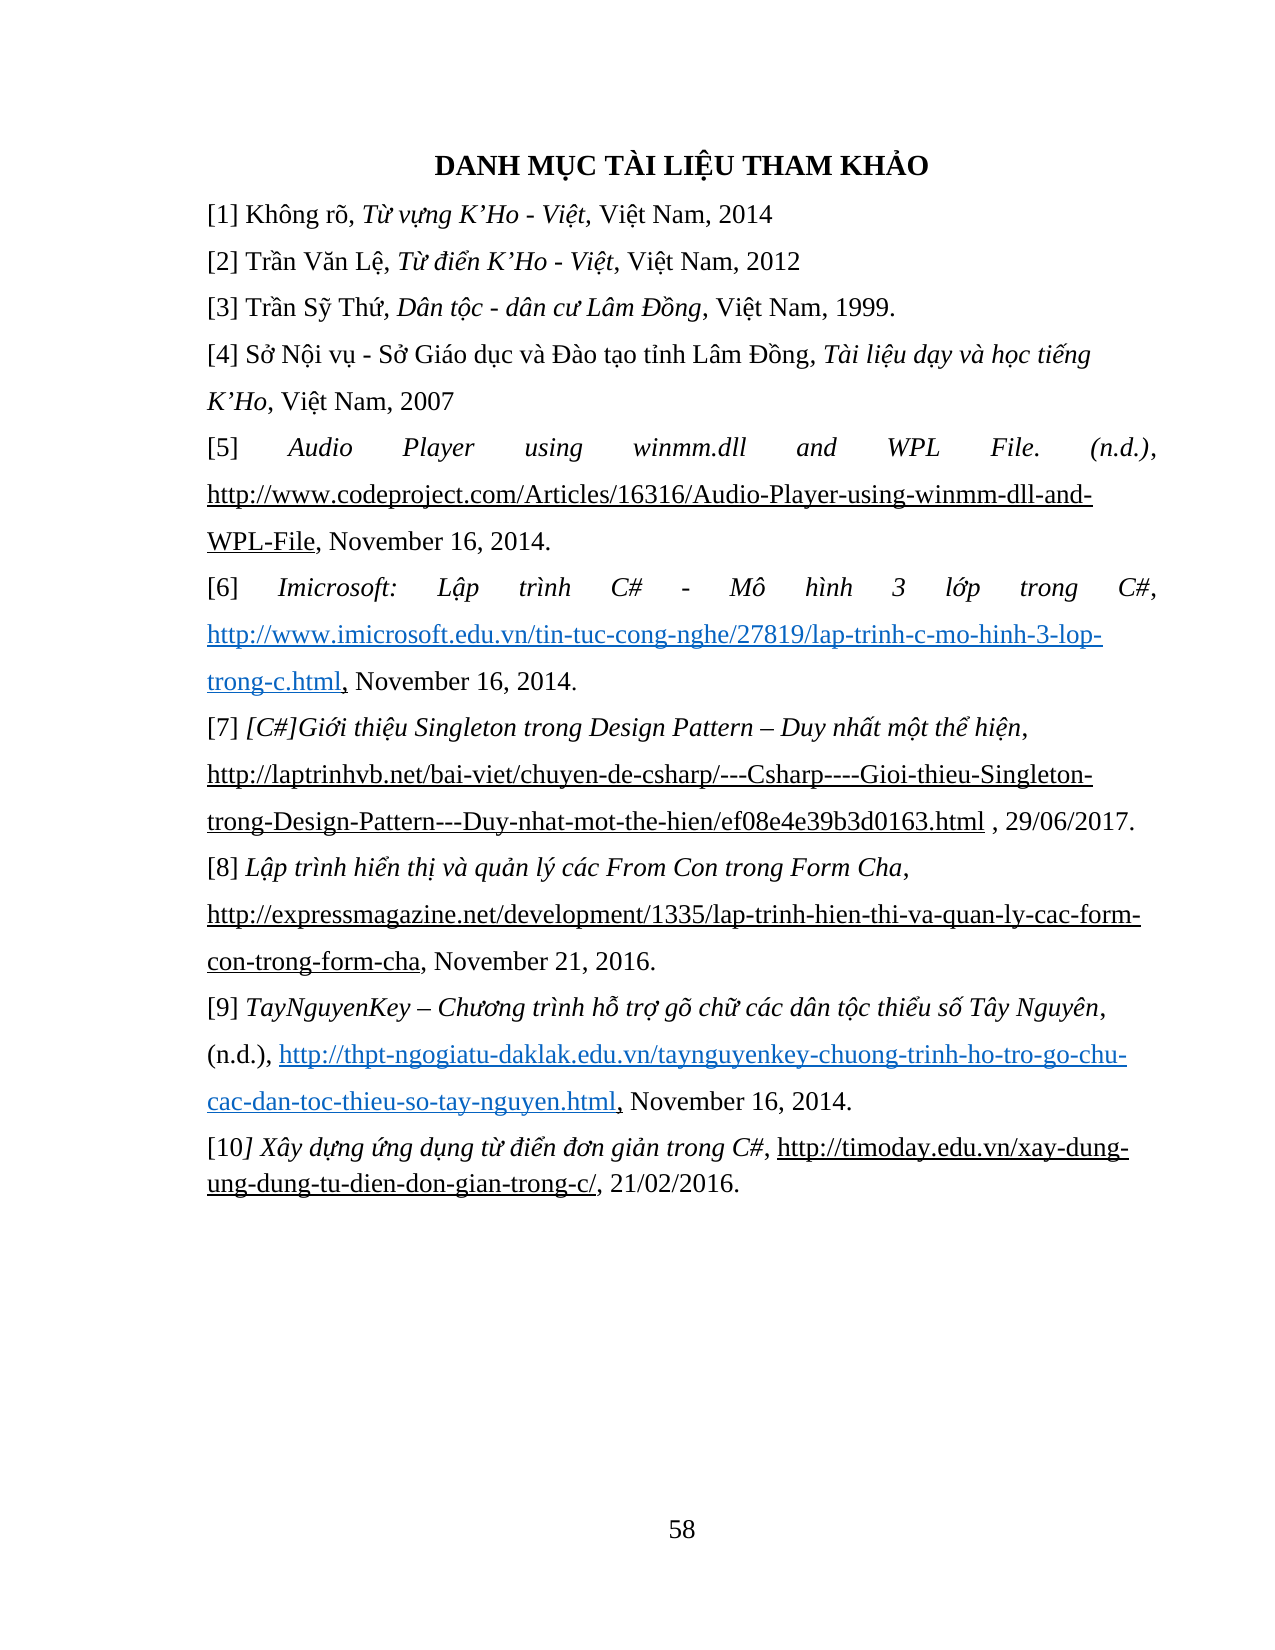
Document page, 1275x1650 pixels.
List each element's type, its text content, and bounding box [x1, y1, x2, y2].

text [8] Lập trình hiển thị và quản lý các From Con trong Form Cha, http://expressmagazine.net/development/1335/lap-trinh-hien-thi-va-quan-ly-cac-form-con-trong-form-cha, November 21, 2016. [207, 851, 1157, 976]
text [6] Imicrosoft: Lập trình C# - Mô hình 3 lớp trong C#, http://www.imicrosoft.edu.vn/tin-tuc-cong-nghe/27819/lap-trinh-c-mo-hinh-3-lop-trong-c.html, November 16, 2014. [207, 602, 1157, 696]
text [1] Không rõ, Từ vựng K’Ho - Việt, Việt Nam, 2014 [207, 198, 1157, 229]
subtitle DANH MỤC TÀI LIỆU THAM KHẢO [207, 148, 1157, 181]
text [7] [C#]Giới thiệu Singleton trong Design Pattern – Duy nhất một thể hiện, http://laptrinhvb.net/bai-viet/chuyen-de-csharp/---Csharp----Gioi-thieu-Singleton-trong-Design-Pattern---Duy-nhat-mot-the-hien/ef08e4e39b3d0163.html , 29/06/2017. [207, 711, 1157, 836]
text [9] TayNguyenKey – Chương trình hỗ trợ gõ chữ các dân tộc thiểu số Tây Nguyên, (n.d.), http://thpt-ngogiatu-daklak.edu.vn/taynguyenkey-chuong-trinh-ho-tro-go-chu-cac-dan-toc-thieu-so-tay-nguyen.html, November 16, 2014. [207, 991, 1157, 1116]
text [10] Xây dựng ứng dụng từ điển đơn giản trong C#, http://timoday.edu.vn/xay-dung-ung-dung-tu-dien-don-gian-trong-c/, 21/02/2016. [207, 1131, 1157, 1198]
text [5] Audio Player using winmm.dll and WPL File. (n.d.), http://www.codeproject.com/Articles/16316/Audio-Player-using-winmm-dll-and-WPL-File, November 16, 2014. [207, 431, 1157, 556]
text [4] Sở Nội vụ - Sở Giáo dục và Đào tạo tỉnh Lâm Đồng, Tài liệu dạy và học tiếng K’Ho, Việt Nam, 2007 [207, 338, 1157, 416]
text [3] Trần Sỹ Thứ, Dân tộc - dân cư Lâm Đồng, Việt Nam, 1999. [207, 291, 1157, 322]
text [2] Trần Văn Lệ, Từ điển K’Ho - Việt, Việt Nam, 2012 [207, 245, 1157, 276]
